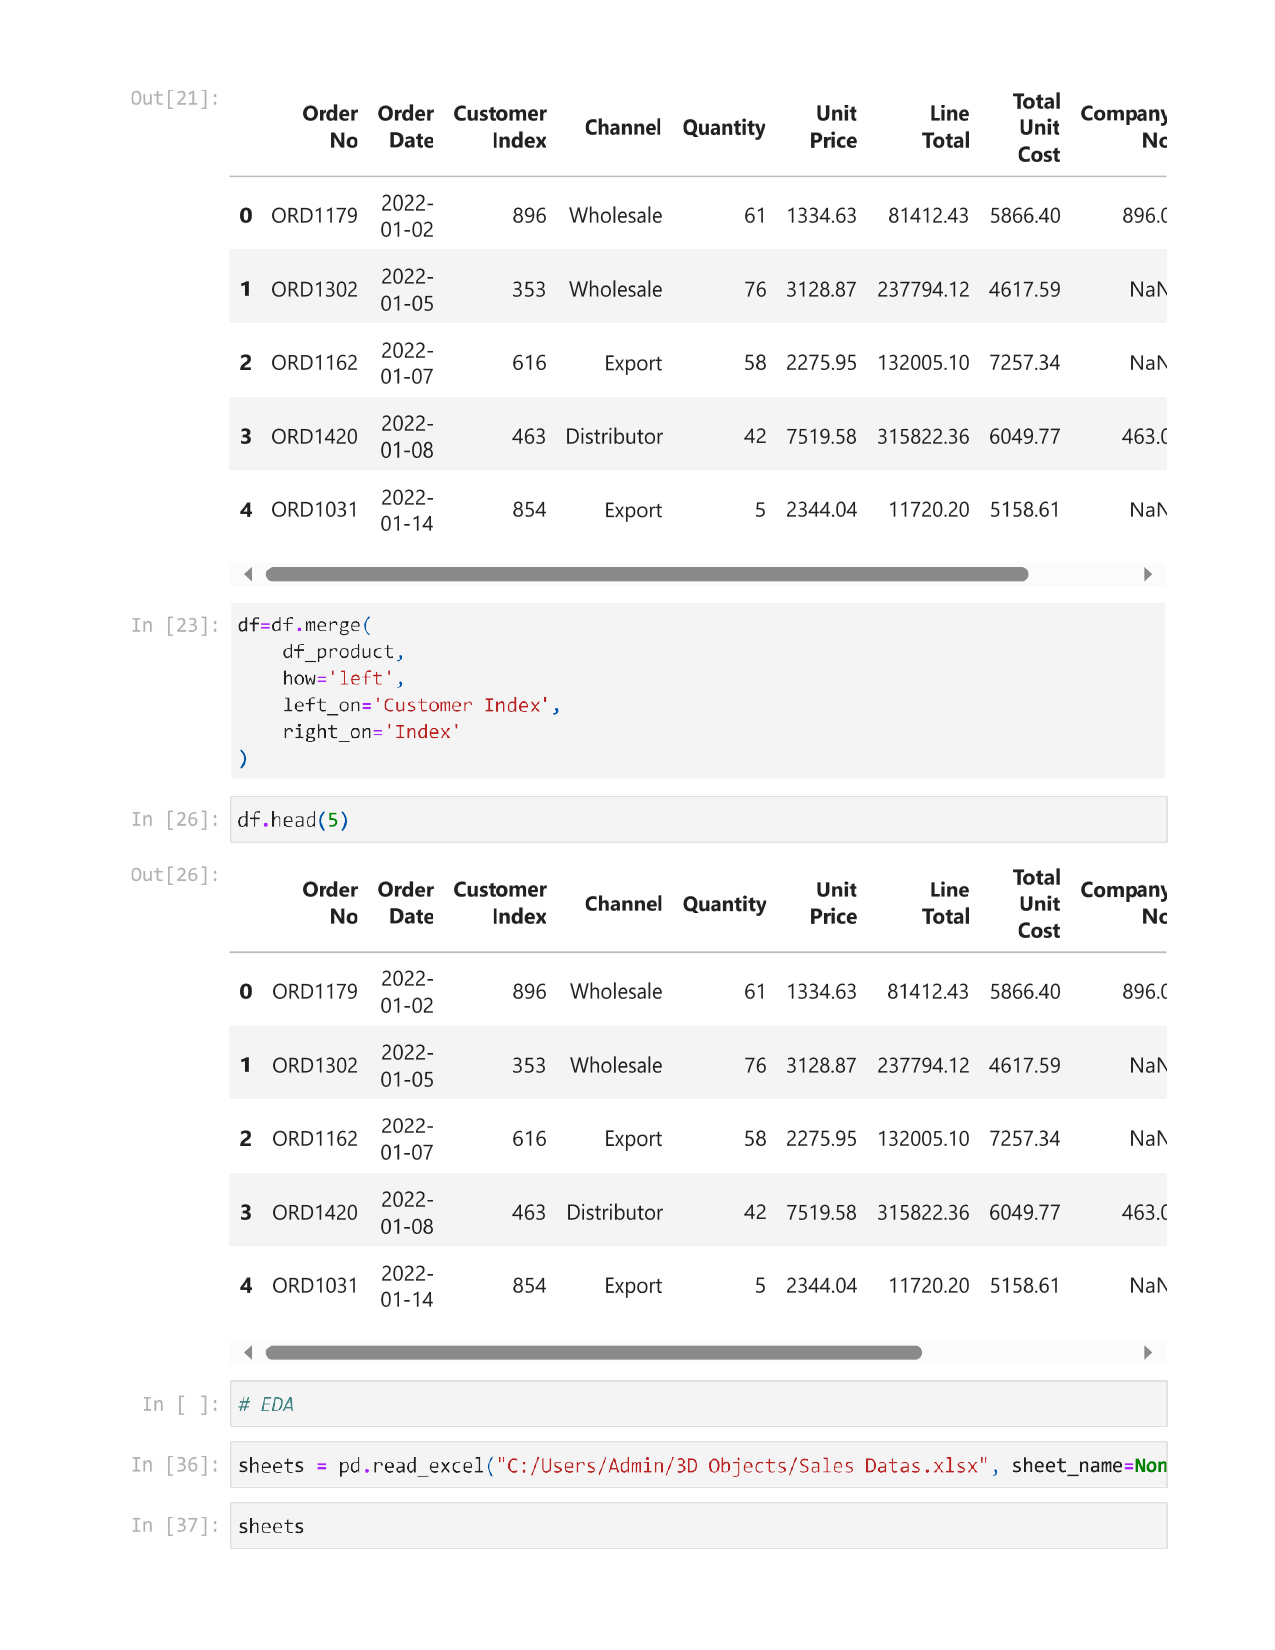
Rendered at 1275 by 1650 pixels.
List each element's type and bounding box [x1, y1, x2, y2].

picture [272, 811, 315, 827]
picture [493, 907, 547, 924]
picture [454, 881, 547, 897]
picture [238, 811, 260, 827]
picture [585, 895, 662, 911]
picture [250, 1518, 293, 1533]
picture [229, 954, 1167, 1321]
picture [931, 881, 969, 897]
picture [303, 881, 358, 897]
picture [922, 907, 969, 924]
picture [922, 131, 969, 148]
picture [238, 1397, 250, 1411]
picture [340, 1456, 697, 1477]
picture [378, 881, 434, 897]
picture [261, 616, 472, 742]
picture [811, 131, 857, 148]
picture [331, 908, 358, 924]
picture [143, 1395, 217, 1415]
picture [1018, 922, 1060, 938]
picture [709, 1457, 853, 1477]
picture [132, 616, 217, 636]
picture [261, 1397, 293, 1411]
picture [250, 1457, 293, 1473]
picture [493, 131, 547, 148]
picture [131, 90, 217, 109]
picture [378, 104, 434, 121]
picture [1020, 895, 1060, 911]
picture [683, 118, 766, 140]
picture [390, 908, 433, 924]
picture [229, 178, 1167, 545]
picture [585, 118, 661, 135]
picture [817, 105, 857, 121]
picture [132, 1456, 217, 1476]
picture [1013, 92, 1060, 109]
picture [454, 105, 547, 121]
picture [131, 866, 217, 885]
picture [931, 105, 969, 121]
picture [496, 697, 540, 712]
picture [303, 104, 358, 121]
picture [1143, 132, 1167, 148]
picture [811, 907, 857, 924]
picture [132, 1517, 217, 1536]
picture [1081, 105, 1167, 126]
picture [817, 881, 857, 897]
picture [390, 132, 433, 148]
picture [1013, 868, 1060, 885]
picture [1143, 908, 1167, 924]
picture [1020, 118, 1060, 135]
picture [866, 1457, 997, 1476]
picture [331, 132, 358, 148]
picture [132, 810, 217, 830]
picture [1018, 146, 1060, 162]
picture [1081, 881, 1167, 902]
picture [683, 895, 767, 916]
